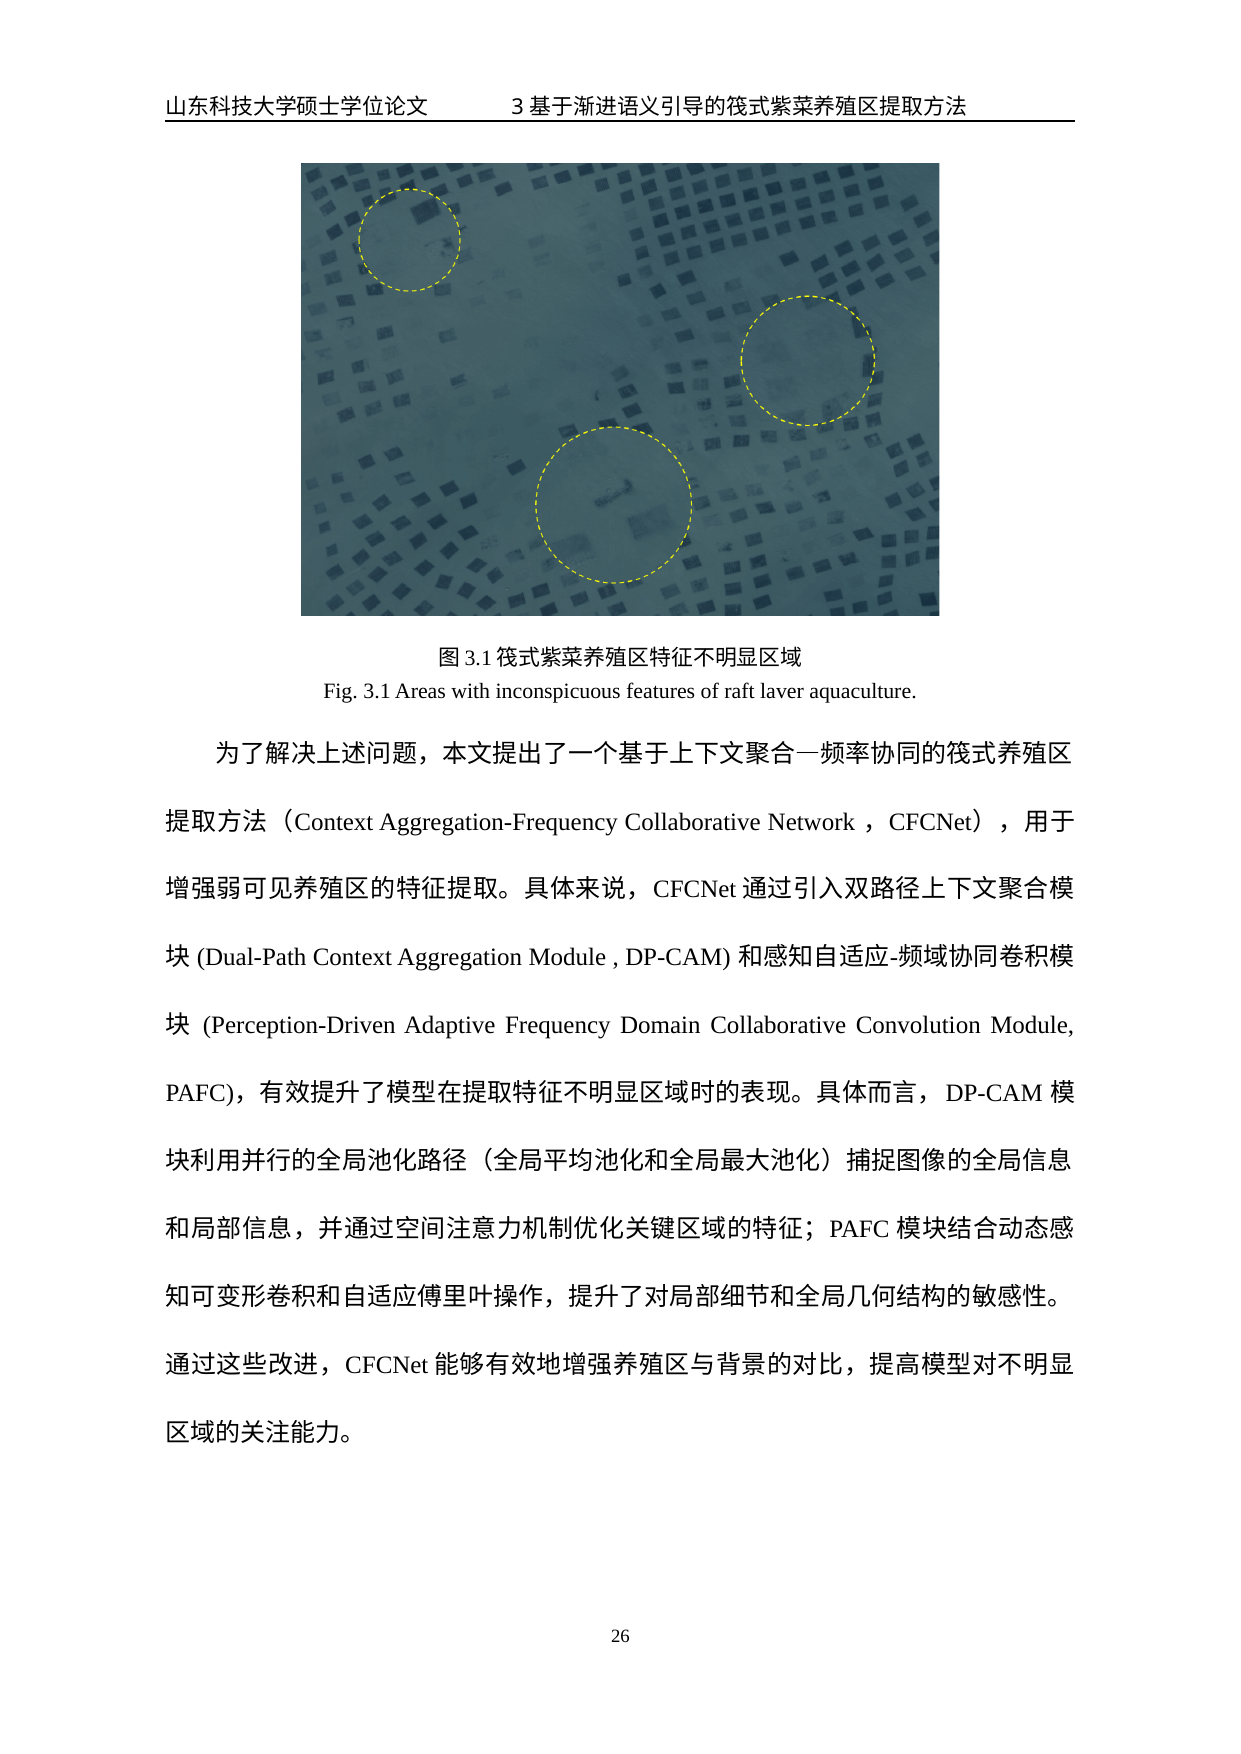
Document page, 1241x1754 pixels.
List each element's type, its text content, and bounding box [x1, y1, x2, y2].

text 为了解决上述问题，本文提出了一个基于上下文聚合—频率协同的筏式养殖区提取方法（Context Aggregation-Frequency Collaborative Network ，CFCNet），用于增强弱可见养殖区的特征提取。具体来说，CFCNet通过引入双路径上下文聚合模块 (Dual-Path Context Aggregation Module , DP-CAM) 和感知自适应-频域协同卷积模块 (Perception-Driven Adaptive Frequency Domain Collaborative Convolution Module, PAFC)，有效提升了模型在提取特征不明显区域时的表现。具体而言，DP-CAM 模块利用并行的全局池化路径（全局平均池化和全局最大池化）捕捉图像的全局信息和局部信息，并通过空间注意力机制优化关键区域的特征；PAFC 模块结合动态感知可变形卷积和自适应傅里叶操作，提升了对局部细节和全局几何结构的敏感性。通过这些改进，CFCNet能够有效地增强养殖区与背景的对比，提高模型对不明显区域的关注能力。 [165, 717, 1075, 1464]
text Fig. 3.1 Areas with inconspicuous features of raft laver aquaculture. [165, 673, 1075, 707]
text 图3.1筏式紫菜养殖区特征不明显区域 [165, 639, 1075, 673]
picture [301, 163, 940, 616]
